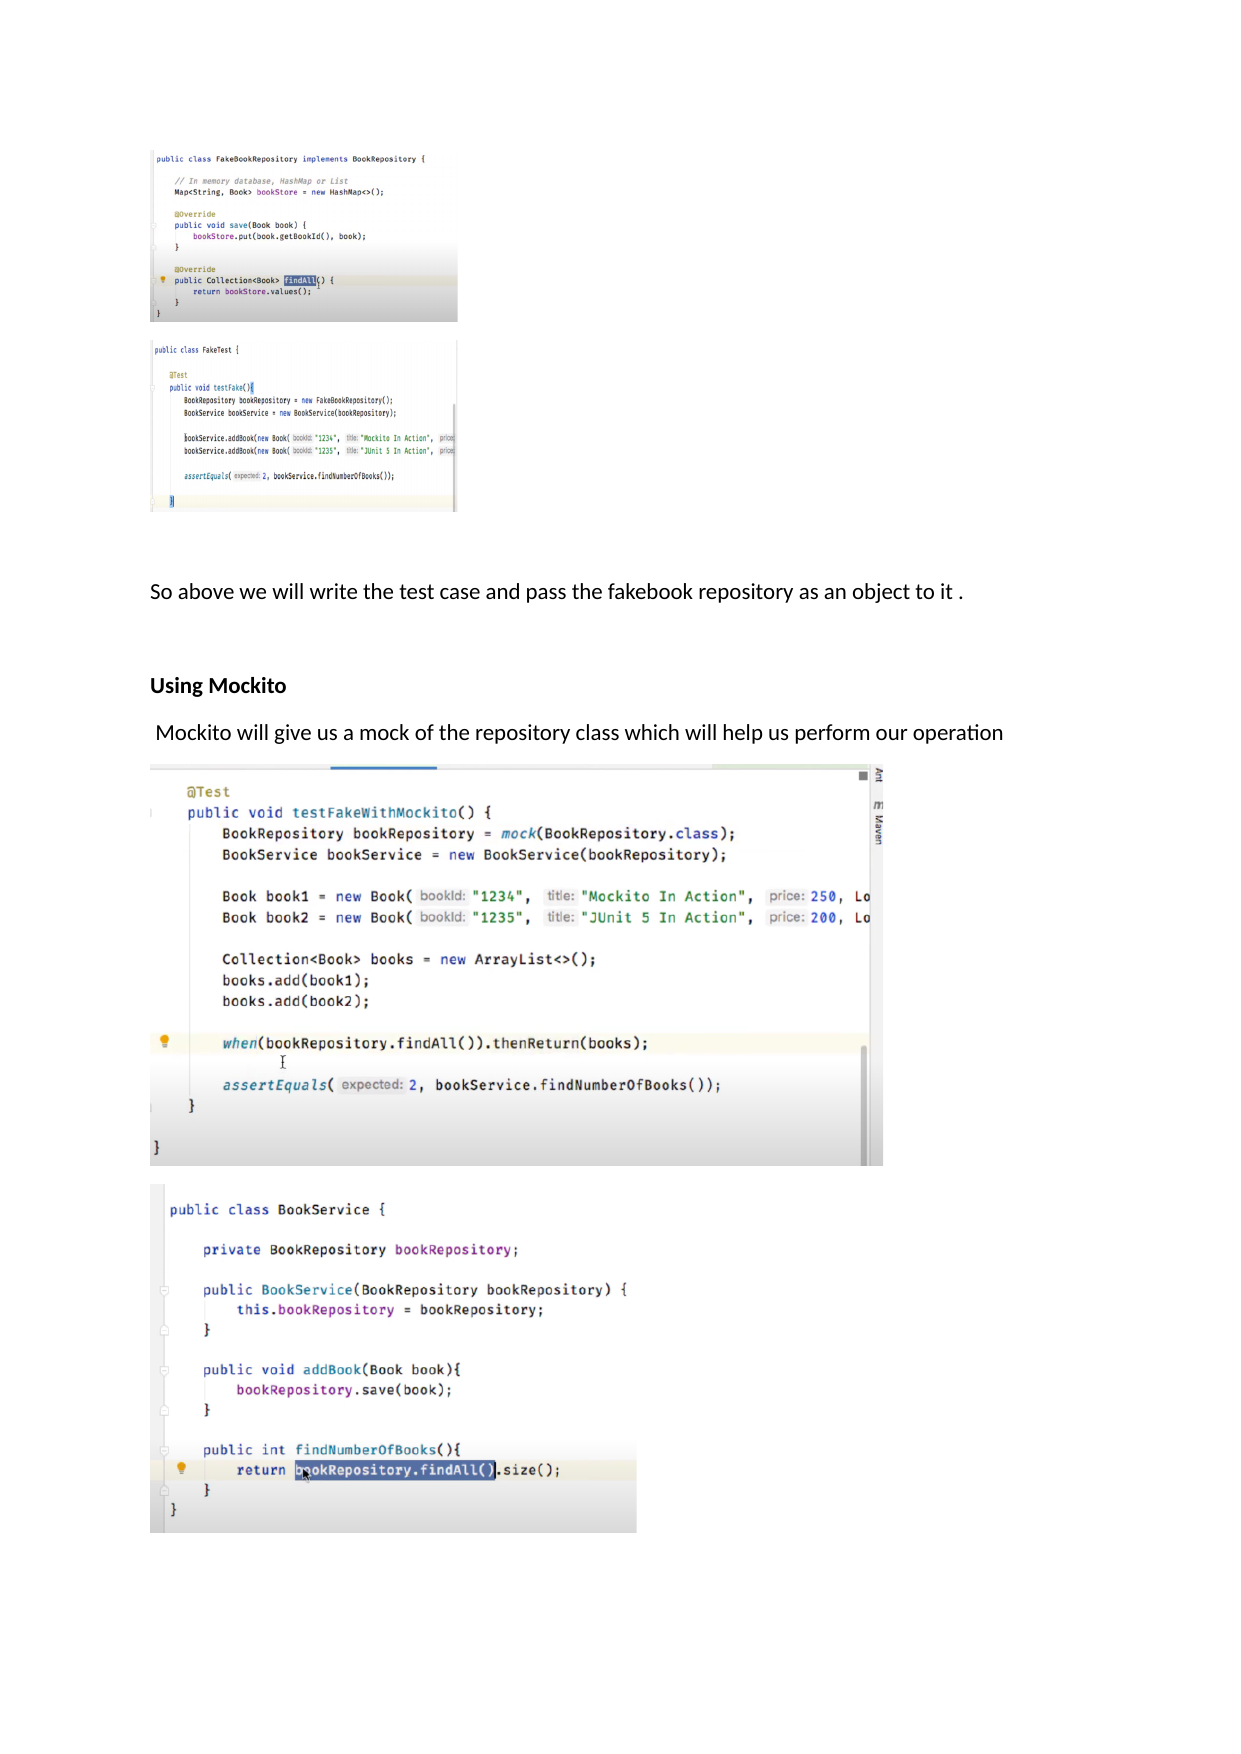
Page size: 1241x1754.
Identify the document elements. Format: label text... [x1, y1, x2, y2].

text Mockito will give us a mock of the repository class which will help us perform our operation [150, 718, 1090, 746]
picture [150, 1184, 637, 1533]
text So above we will write the test case and pass the fakebook repository as an object to it . [150, 577, 1090, 605]
picture [150, 764, 884, 1166]
picture [150, 150, 458, 322]
picture [150, 340, 458, 512]
text Using Mockito [150, 671, 1090, 699]
